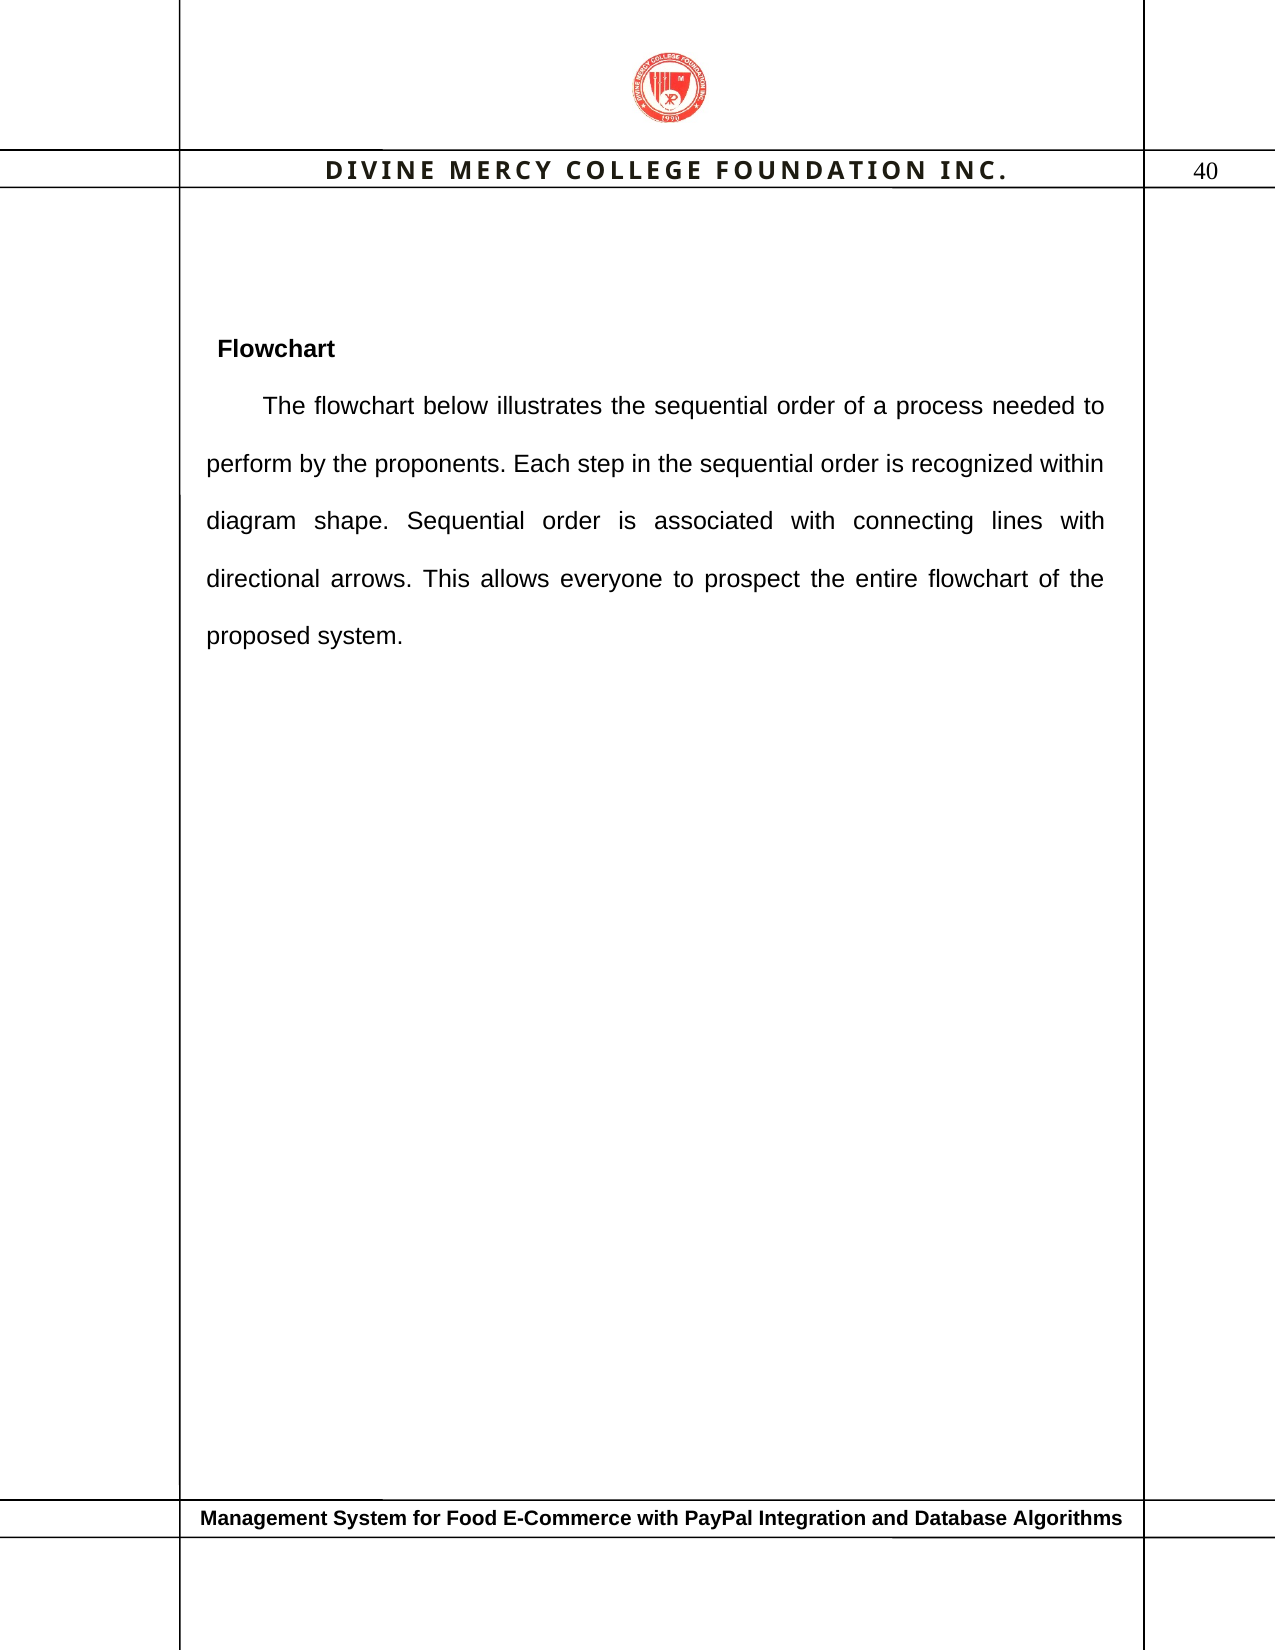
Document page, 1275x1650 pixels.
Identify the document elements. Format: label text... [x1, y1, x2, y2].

text The flowchart below illustrates the sequential order of a process needed to perform by the proponents. Each step in the sequential order is recognized within diagram shape. Sequential order is associated with connecting lines with directional arrows. This allows everyone to prospect the entire flowchart of the proposed system. [206, 391, 1106, 650]
picture [632, 52, 709, 123]
text Flowchart [217, 334, 1106, 362]
